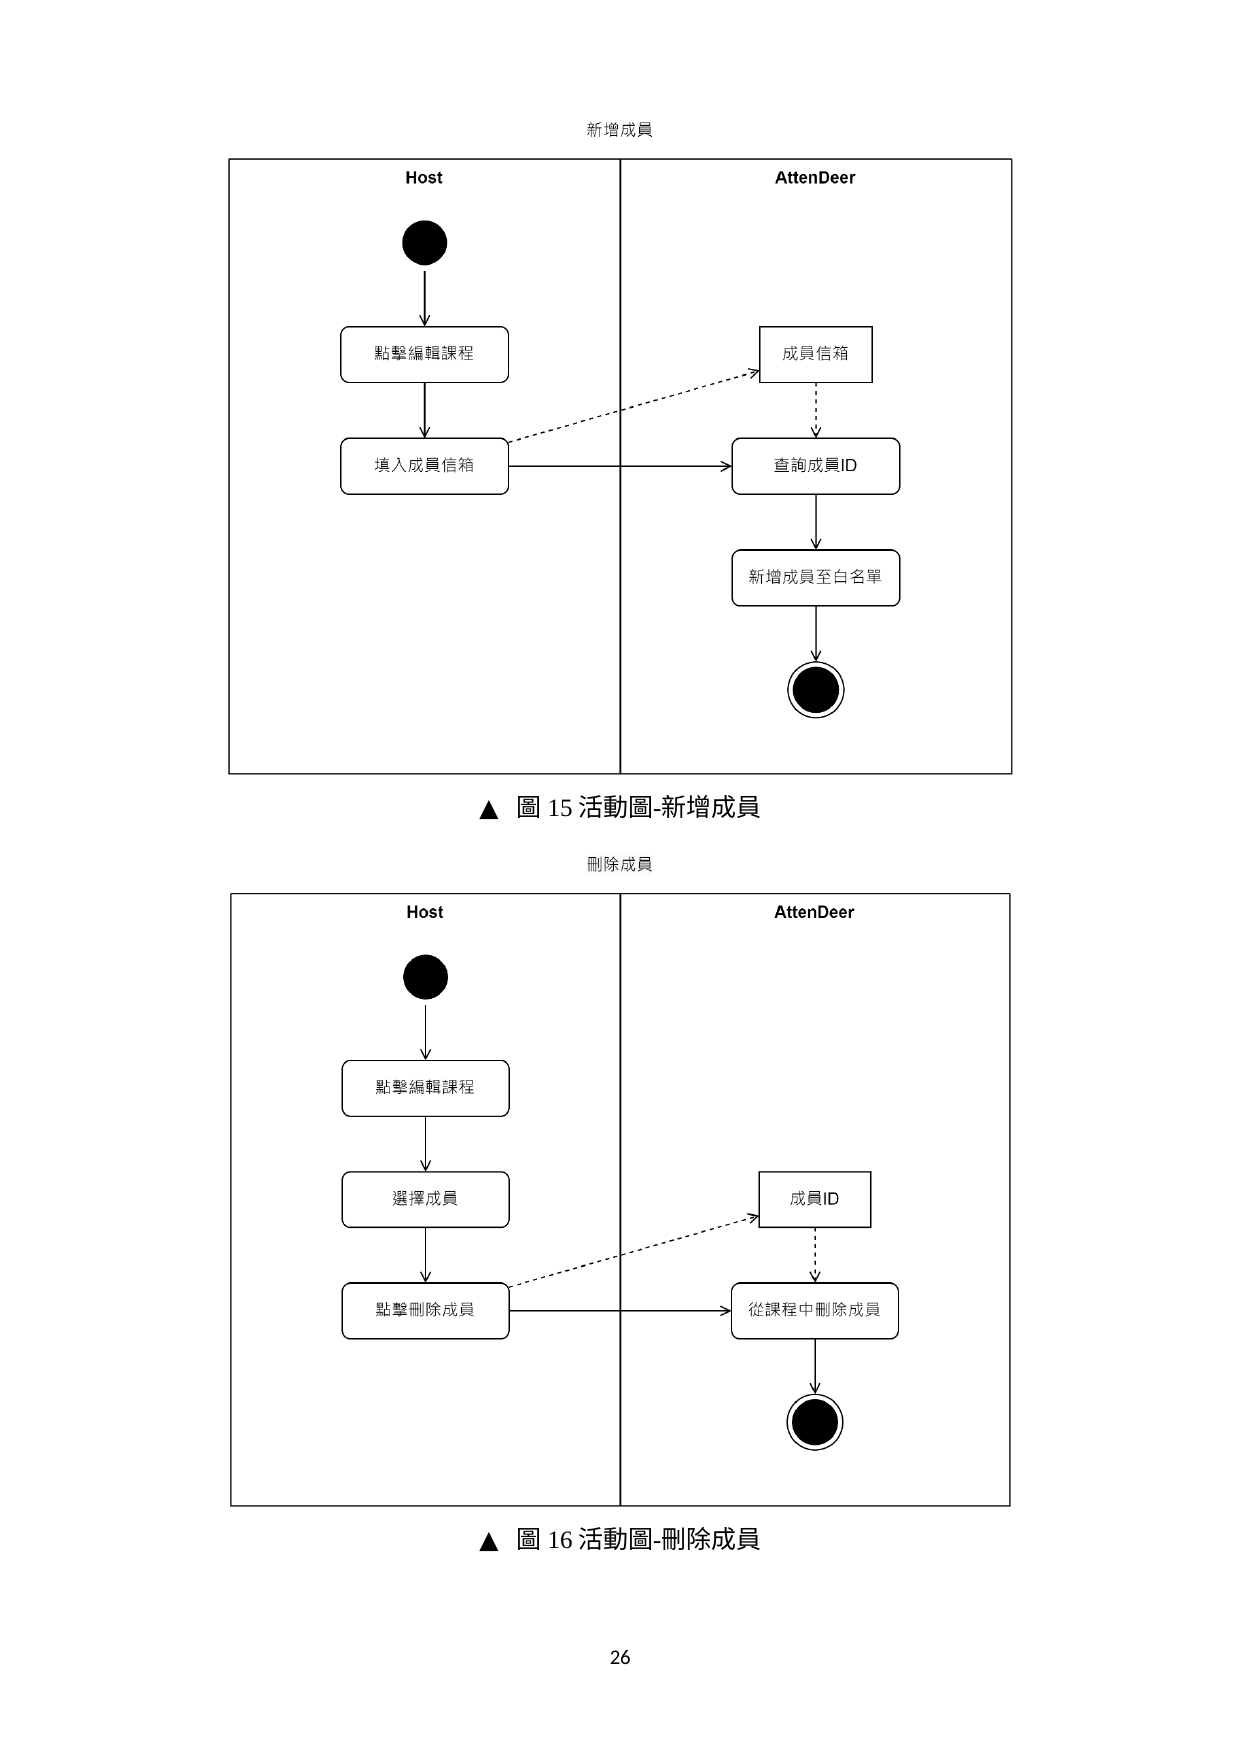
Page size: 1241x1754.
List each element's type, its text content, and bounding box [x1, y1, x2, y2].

list 圖 15 活動圖-新增成員 [89, 788, 1152, 824]
picture [214, 88, 1026, 788]
picture [216, 824, 1024, 1520]
list 圖 16 活動圖-刪除成員 [89, 1519, 1152, 1556]
